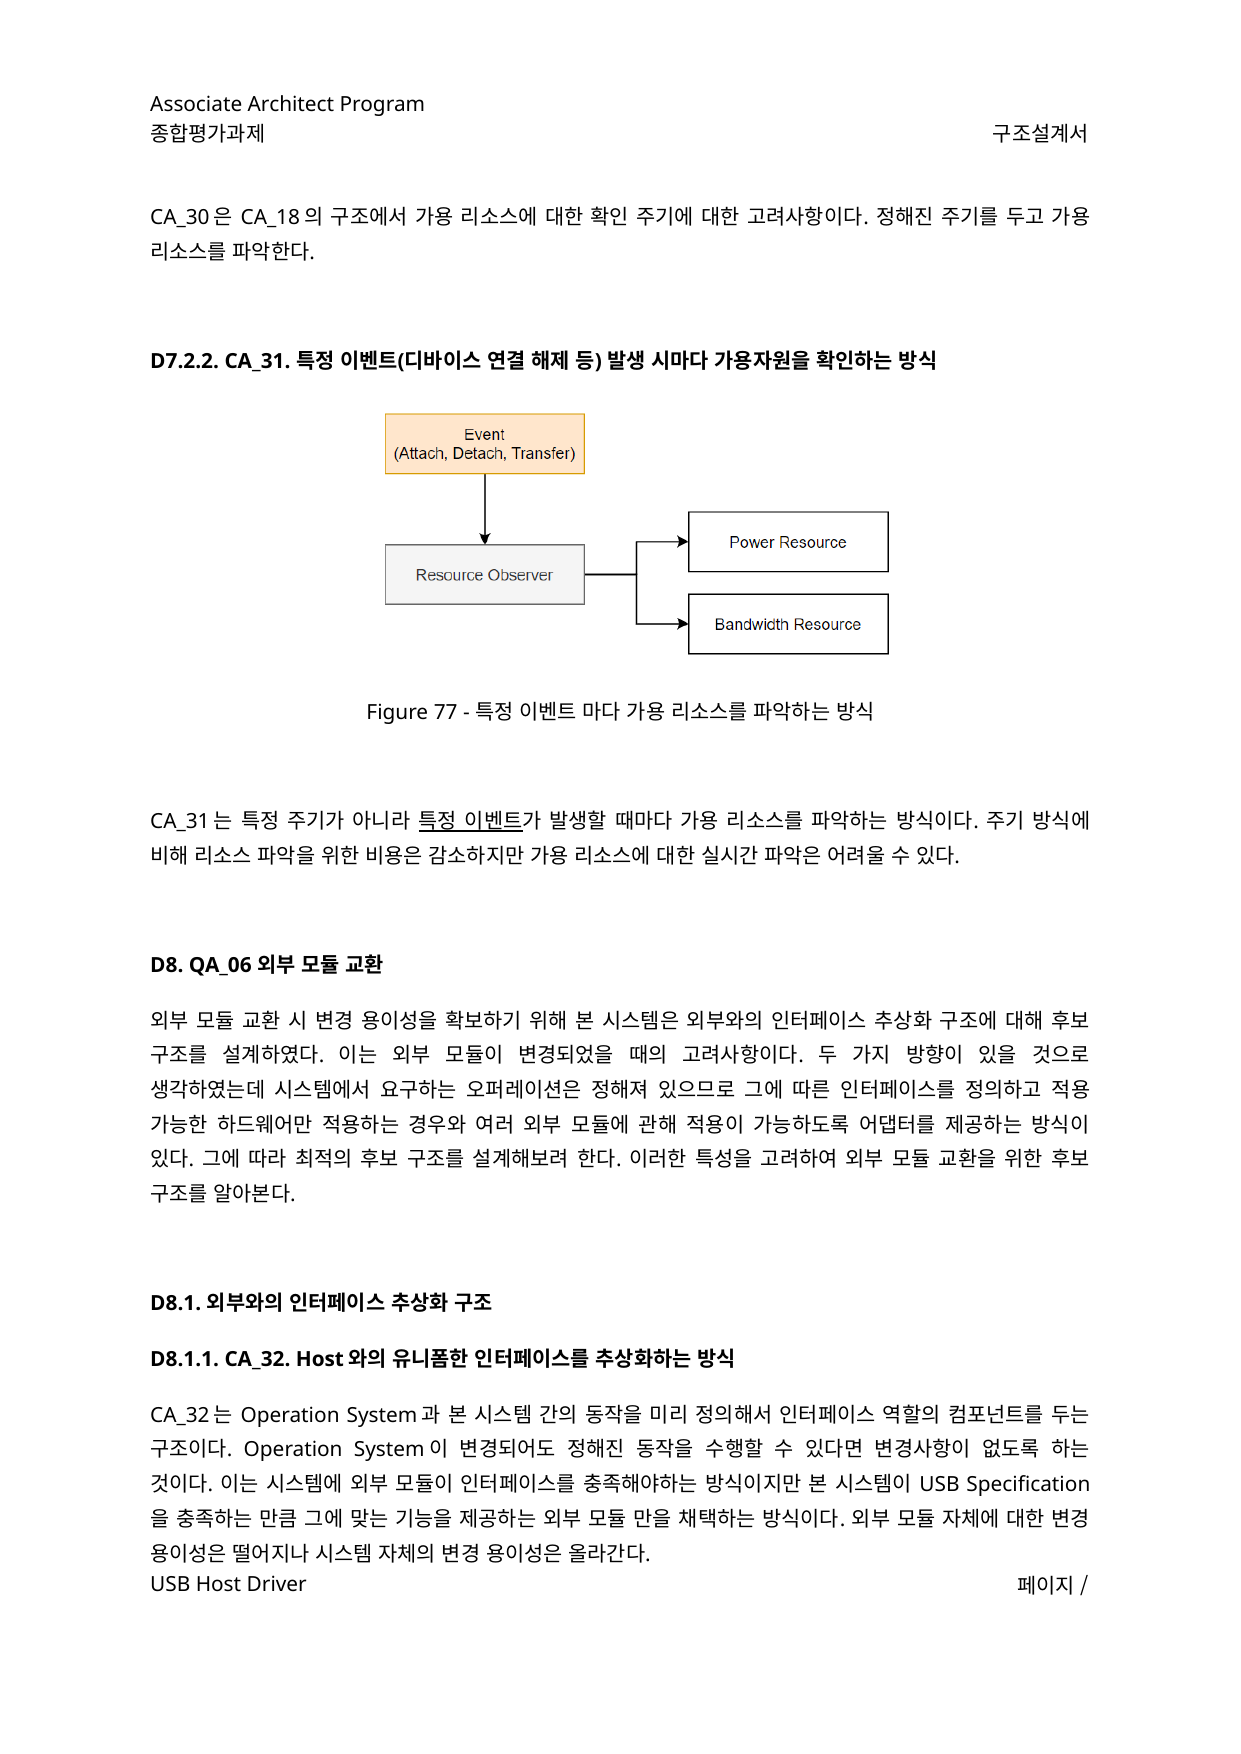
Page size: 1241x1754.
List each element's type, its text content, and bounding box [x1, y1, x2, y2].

text CA_32는 Operation System과 본 시스템 간의 동작을 미리 정의해서 인터페이스 역할의 컴포넌트를 두는 구조이다. Operation System이 변경되어도 정해진 동작을 수행할 수 있다면 변경사항이 없도록 하는 것이다. 이는 시스템에 외부 모듈이 인터페이스를 충족해야하는 방식이지만 본 시스템이 USB Specification을 충족하는 만큼 그에 맞는 기능을 제공하는 외부 모듈 만을 채택하는 방식이다. 외부 모듈 자체에 대한 변경 용이성은 떨어지나 시스템 자체의 변경 용이성은 올라간다. [150, 1398, 1090, 1567]
text CA_31는 특정 주기가 아니라 특정 이벤트가 발생할 때마다 가용 리소스를 파악하는 방식이다. 주기 방식에 비해 리소스 파악을 위한 비용은 감소하지만 가용 리소스에 대한 실시간 파악은 어려울 수 있다. [150, 804, 1090, 869]
picture [275, 399, 965, 671]
text D8. QA_06 외부 모듈 교환 [150, 948, 1090, 978]
text D8.1. 외부와의 인터페이스 추상화 구조 [150, 1287, 1090, 1317]
text D8.1.1. CA_32. Host와의 유니폼한 인터페이스를 추상화하는 방식 [150, 1342, 1090, 1372]
text D7.2.2. CA_31. 특정 이벤트(디바이스 연결 해제 등) 발생 시마다 가용자원을 확인하는 방식 [150, 344, 1090, 374]
text CA_30은 CA_18의 구조에서 가용 리소스에 대한 확인 주기에 대한 고려사항이다. 정해진 주기를 두고 가용 리소스를 파악한다. [150, 200, 1090, 265]
text 외부 모듈 교환 시 변경 용이성을 확보하기 위해 본 시스템은 외부와의 인터페이스 추상화 구조에 대해 후보 구조를 설계하였다. 이는 외부 모듈이 변경되었을 때의 고려사항이다. 두 가지 방향이 있을 것으로 생각하였는데 시스템에서 요구하는 오퍼레이션은 정해져 있으므로 그에 따른 인터페이스를 정의하고 적용 가능한 하드웨어만 적용하는 경우와 여러 외부 모듈에 관해 적용이 가능하도록 어댑터를 제공하는 방식이 있다. 그에 따라 최적의 후보 구조를 설계해보려 한다. 이러한 특성을 고려하여 외부 모듈 교환을 위한 후보 구조를 알아본다. [150, 1004, 1090, 1208]
